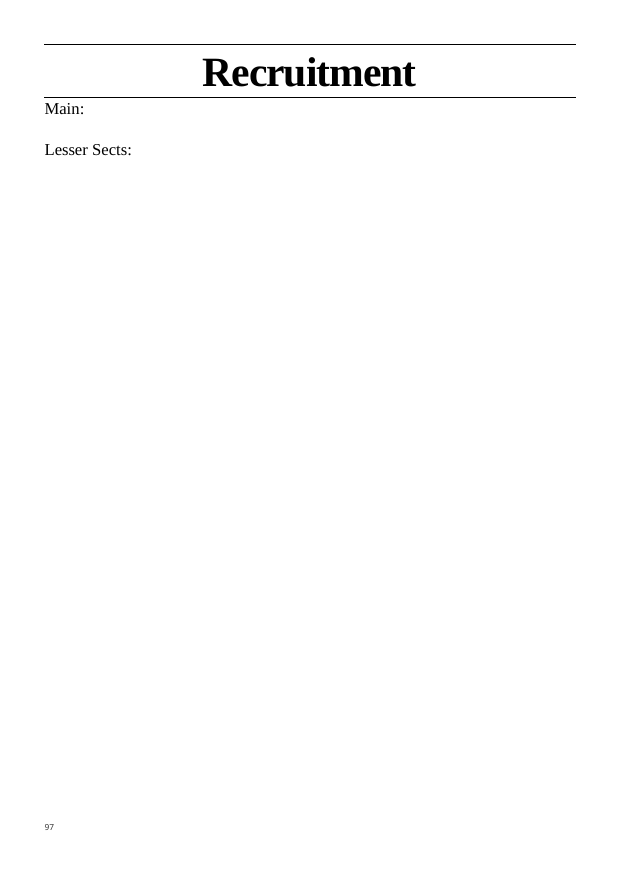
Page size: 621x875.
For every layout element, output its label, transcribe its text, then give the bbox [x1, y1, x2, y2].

text Main: [44, 98, 576, 118]
text Lesser Sects: [44, 140, 576, 159]
subtitle Recruitment [44, 45, 576, 97]
